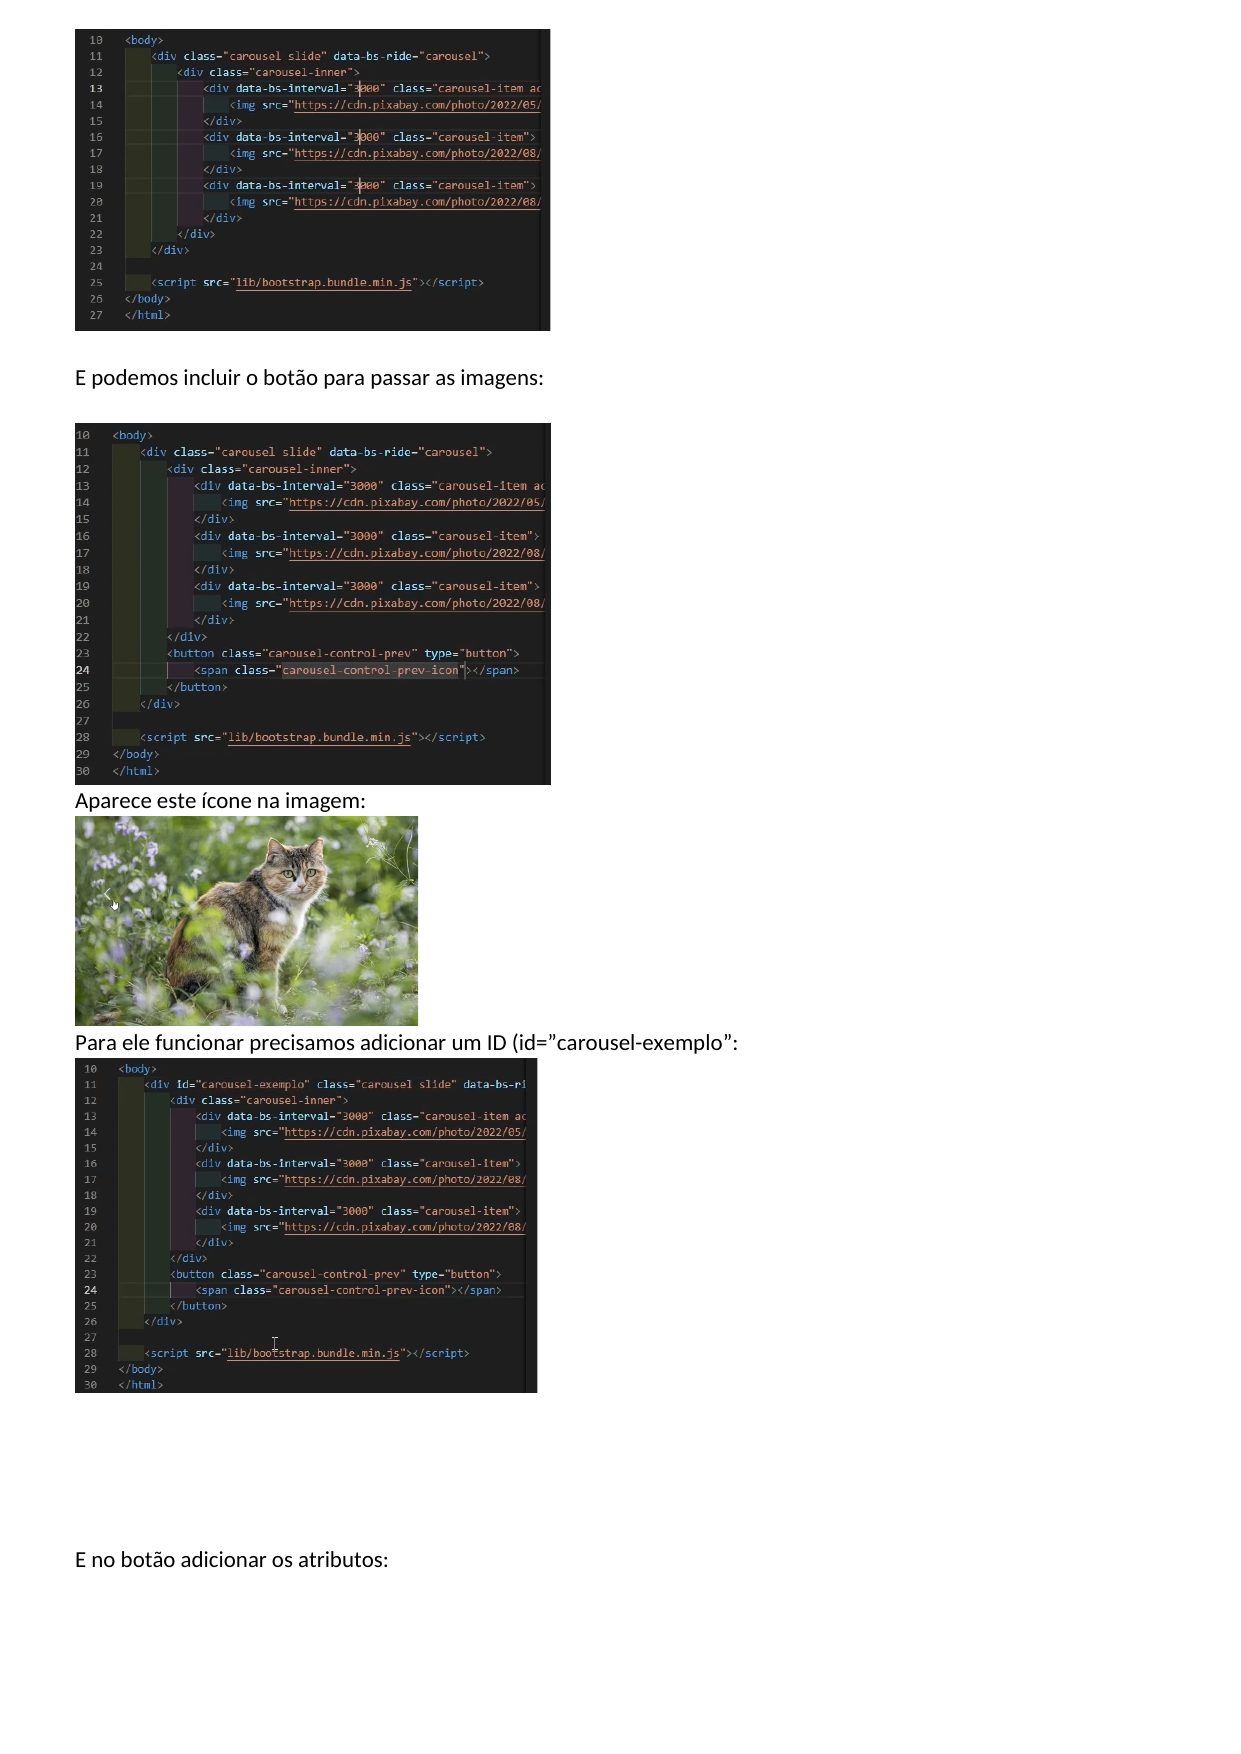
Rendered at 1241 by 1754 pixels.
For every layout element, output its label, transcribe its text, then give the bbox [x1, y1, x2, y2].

picture [75, 423, 551, 785]
picture [75, 1058, 538, 1393]
text E podemos incluir o botão para passar as imagens: [75, 363, 1165, 391]
text E no botão adicionar os atributos: [75, 1545, 1165, 1573]
picture [75, 29, 551, 331]
text Para ele funcionar precisamos adicionar um ID (id=”carousel-exemplo”: [75, 1028, 1165, 1056]
text Aparece este ícone na imagem: [75, 787, 1165, 815]
picture [75, 816, 419, 1026]
